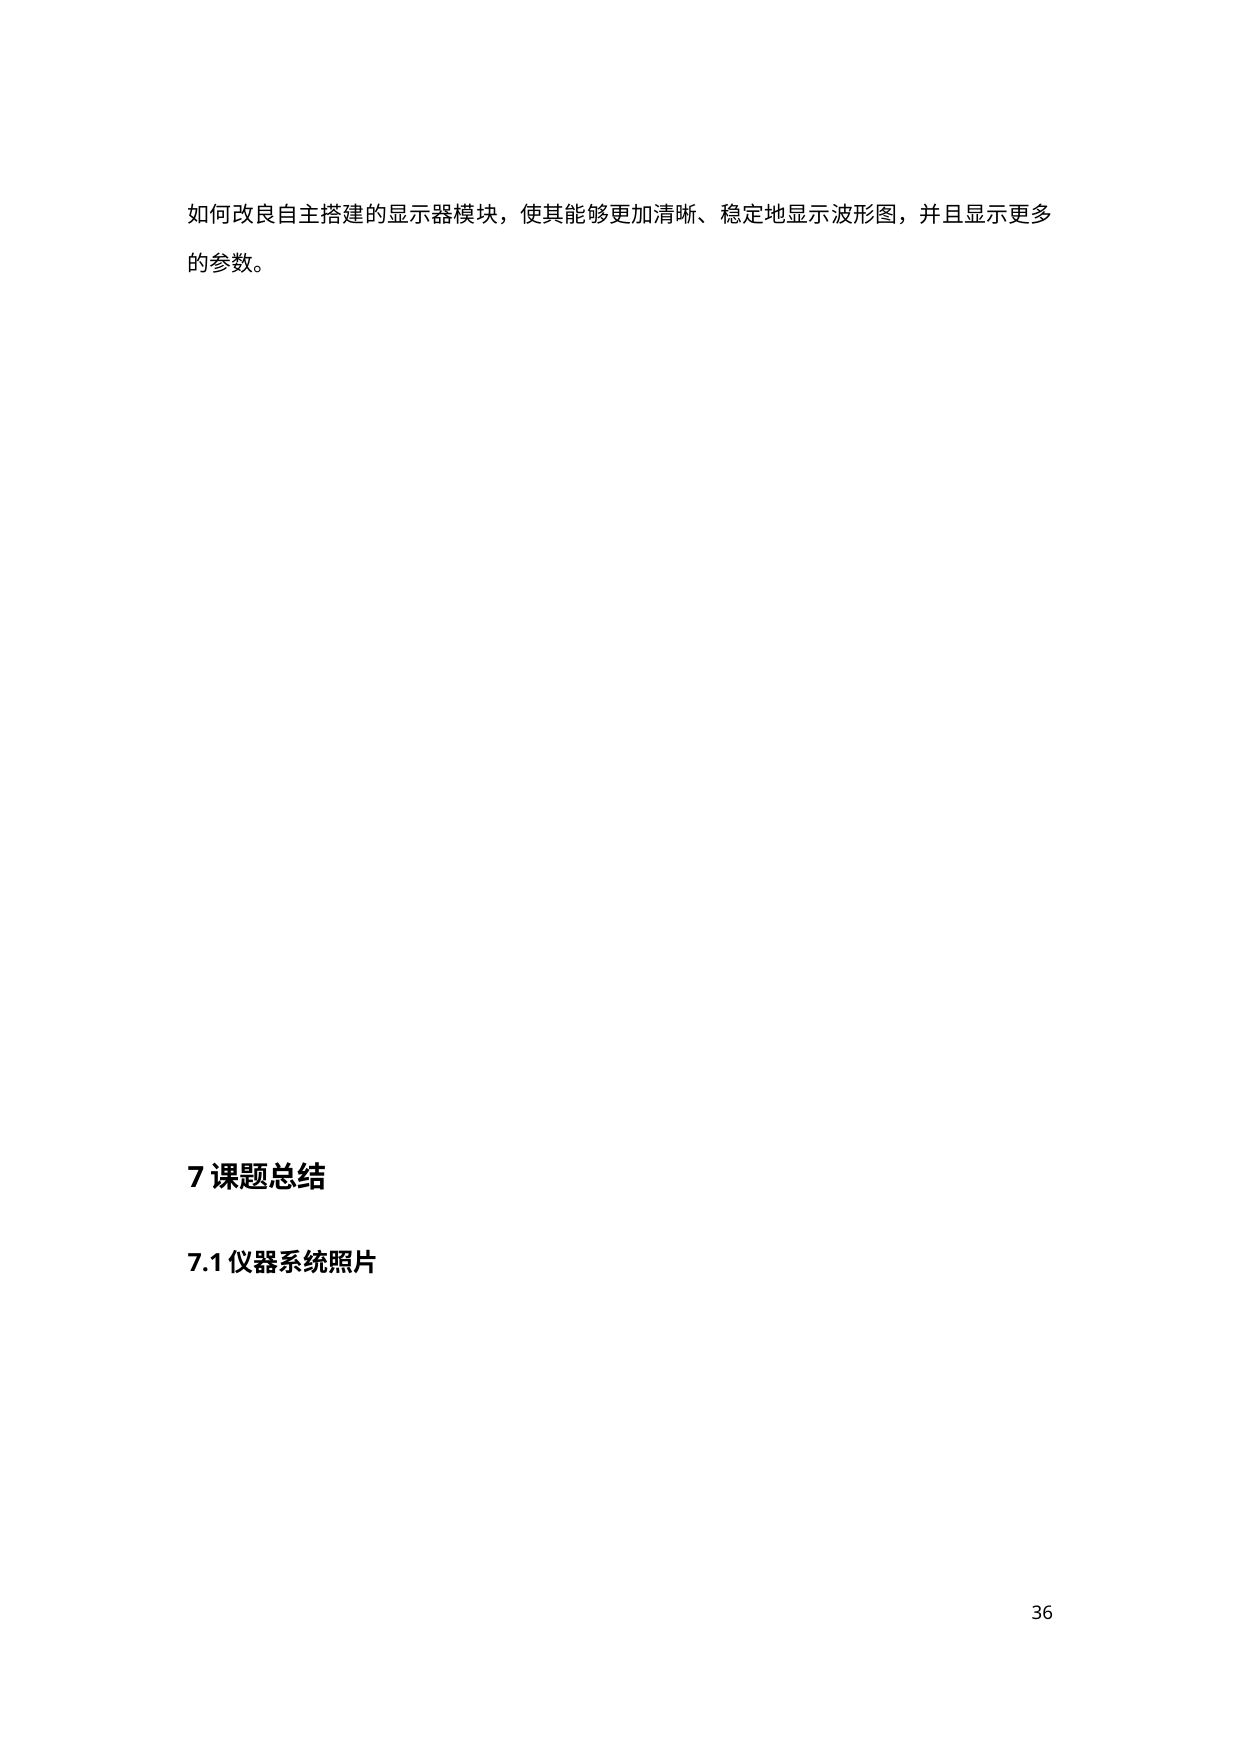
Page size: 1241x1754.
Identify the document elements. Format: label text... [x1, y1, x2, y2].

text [187, 197, 1053, 278]
text 7课题总结 [187, 1142, 1053, 1207]
text 7.1仪器系统照片 [187, 1228, 1053, 1293]
